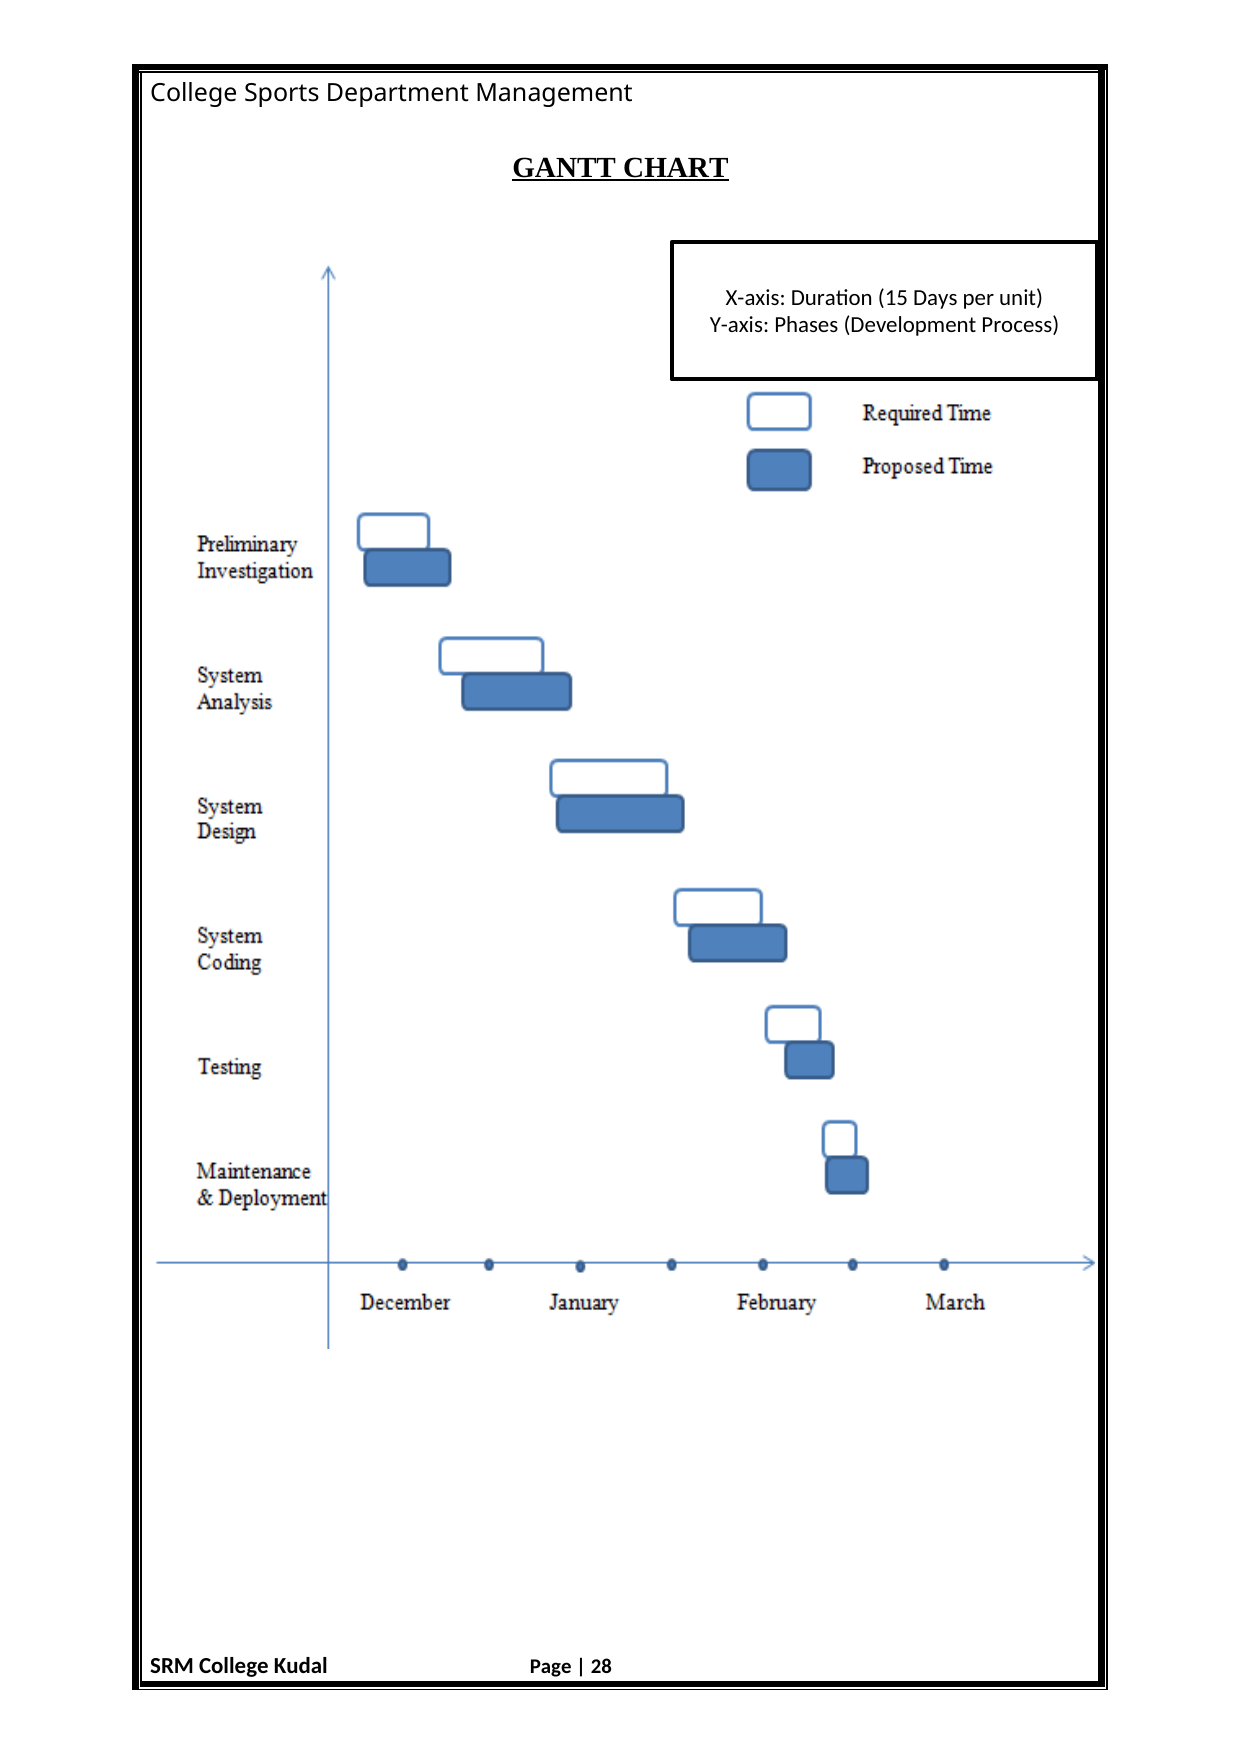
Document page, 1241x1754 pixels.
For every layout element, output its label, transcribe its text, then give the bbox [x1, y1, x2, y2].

picture [150, 240, 1096, 1349]
text GANTT CHART [150, 150, 1090, 183]
